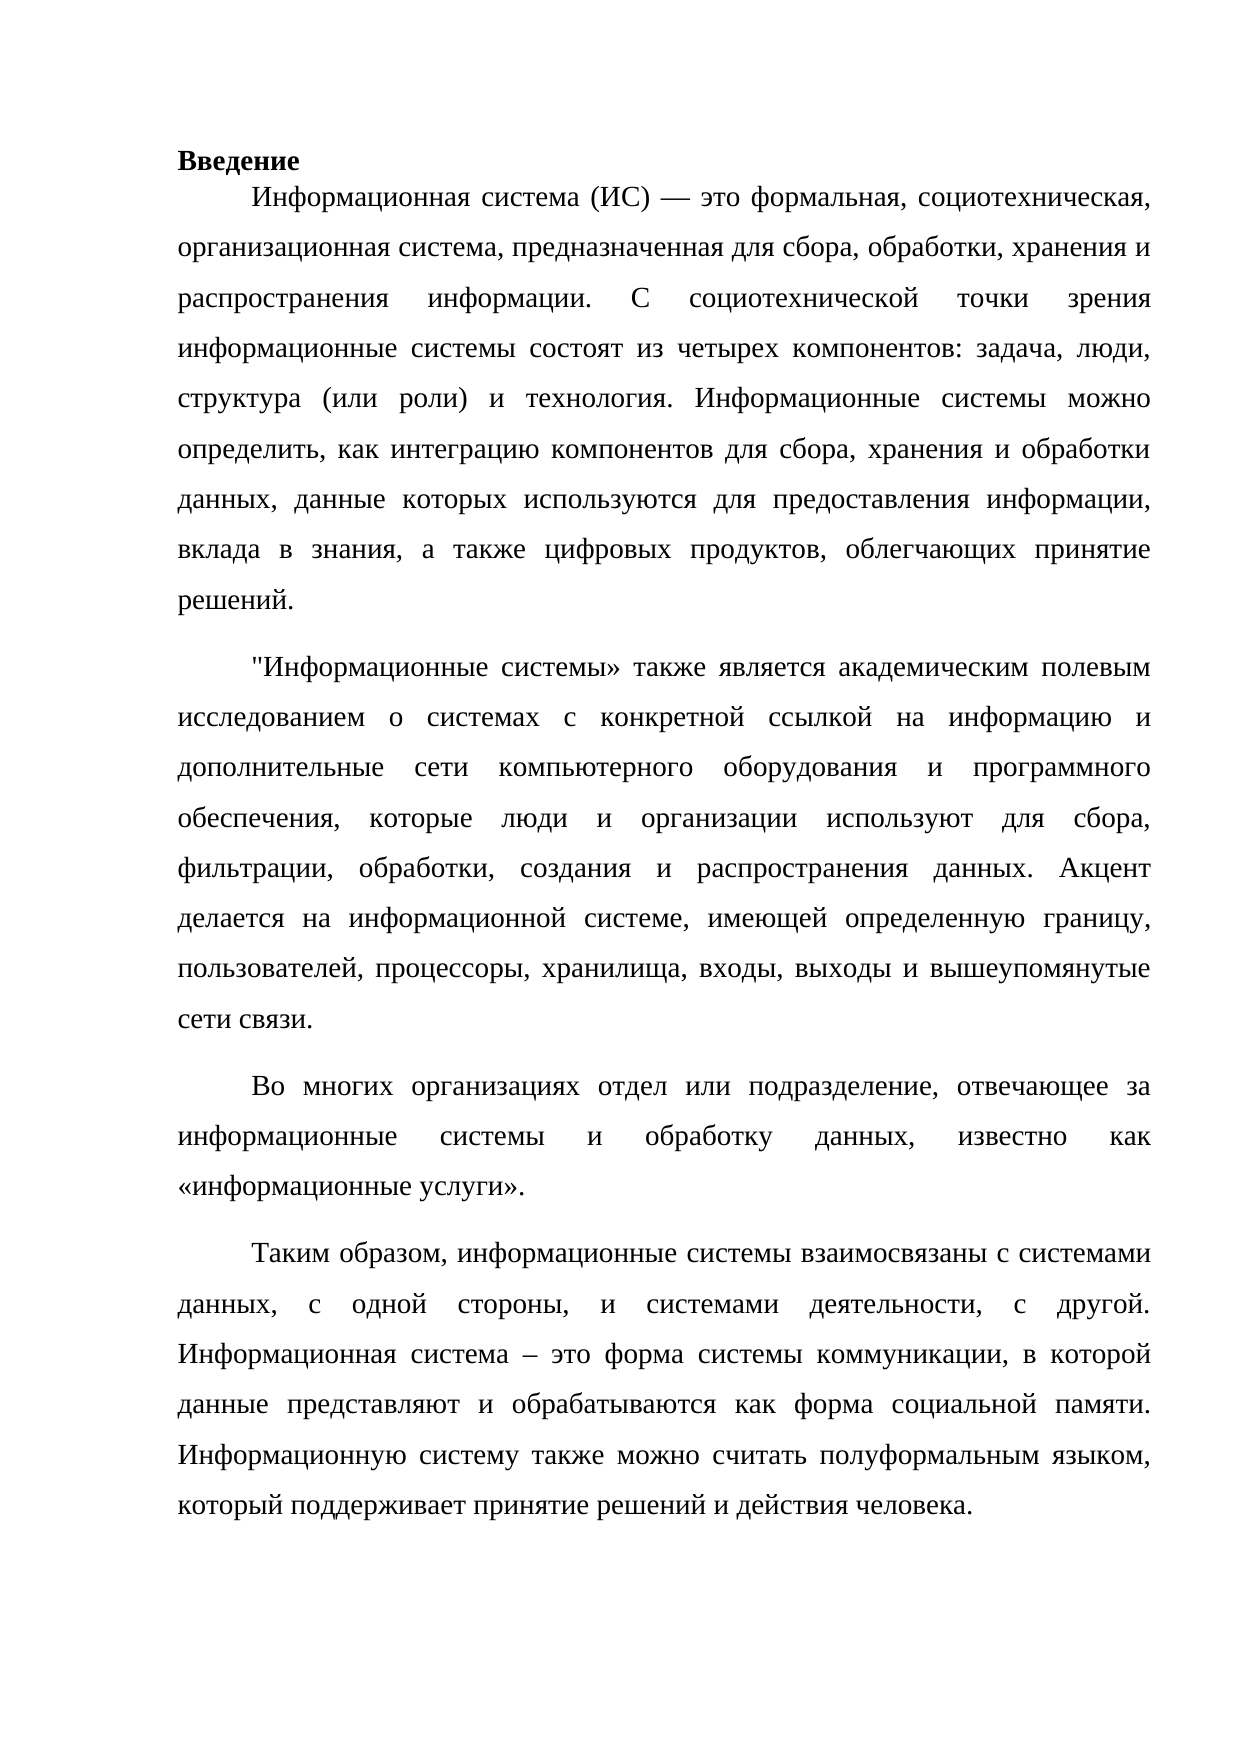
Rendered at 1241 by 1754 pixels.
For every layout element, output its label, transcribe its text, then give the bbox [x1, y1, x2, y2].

text Информационная система (ИС) — это формальная, социотехническая, организационная система, предназначенная для сбора, обработки, хранения и распространения информации. С социотехнической точки зрения информационные системы состоят из четырех компонентов: задача, люди, структура (или роли) и технология. Информационные системы можно определить, как интеграцию компонентов для сбора, хранения и обработки данных, данные которых используются для предоставления информации, вклада в знания, а также цифровых продуктов, облегчающих принятие решений. [177, 179, 1152, 615]
text Во многих организациях отдел или подразделение, отвечающее за информационные системы и обработку данных, известно как «информационные услуги». [177, 1068, 1152, 1202]
text "Информационные системы» также является академическим полевым исследованием о системах с конкретной ссылкой на информацию и дополнительные сети компьютерного оборудования и программного обеспечения, которые люди и организации используют для сбора, фильтрации, обработки, создания и распространения данных. Акцент делается на информационной системе, имеющей определенную границу, пользователей, процессоры, хранилища, входы, выходы и вышеупомянутые сети связи. [177, 649, 1152, 1034]
subtitle Введение [177, 143, 1152, 177]
text Таким образом, информационные системы взаимосвязаны с системами данных, с одной стороны, и системами деятельности, с другой. Информационная система – это форма системы коммуникации, в которой данные представляют и обрабатываются как форма социальной памяти. Информационную систему также можно считать полуформальным языком, который поддерживает принятие решений и действия человека. [177, 1236, 1152, 1521]
